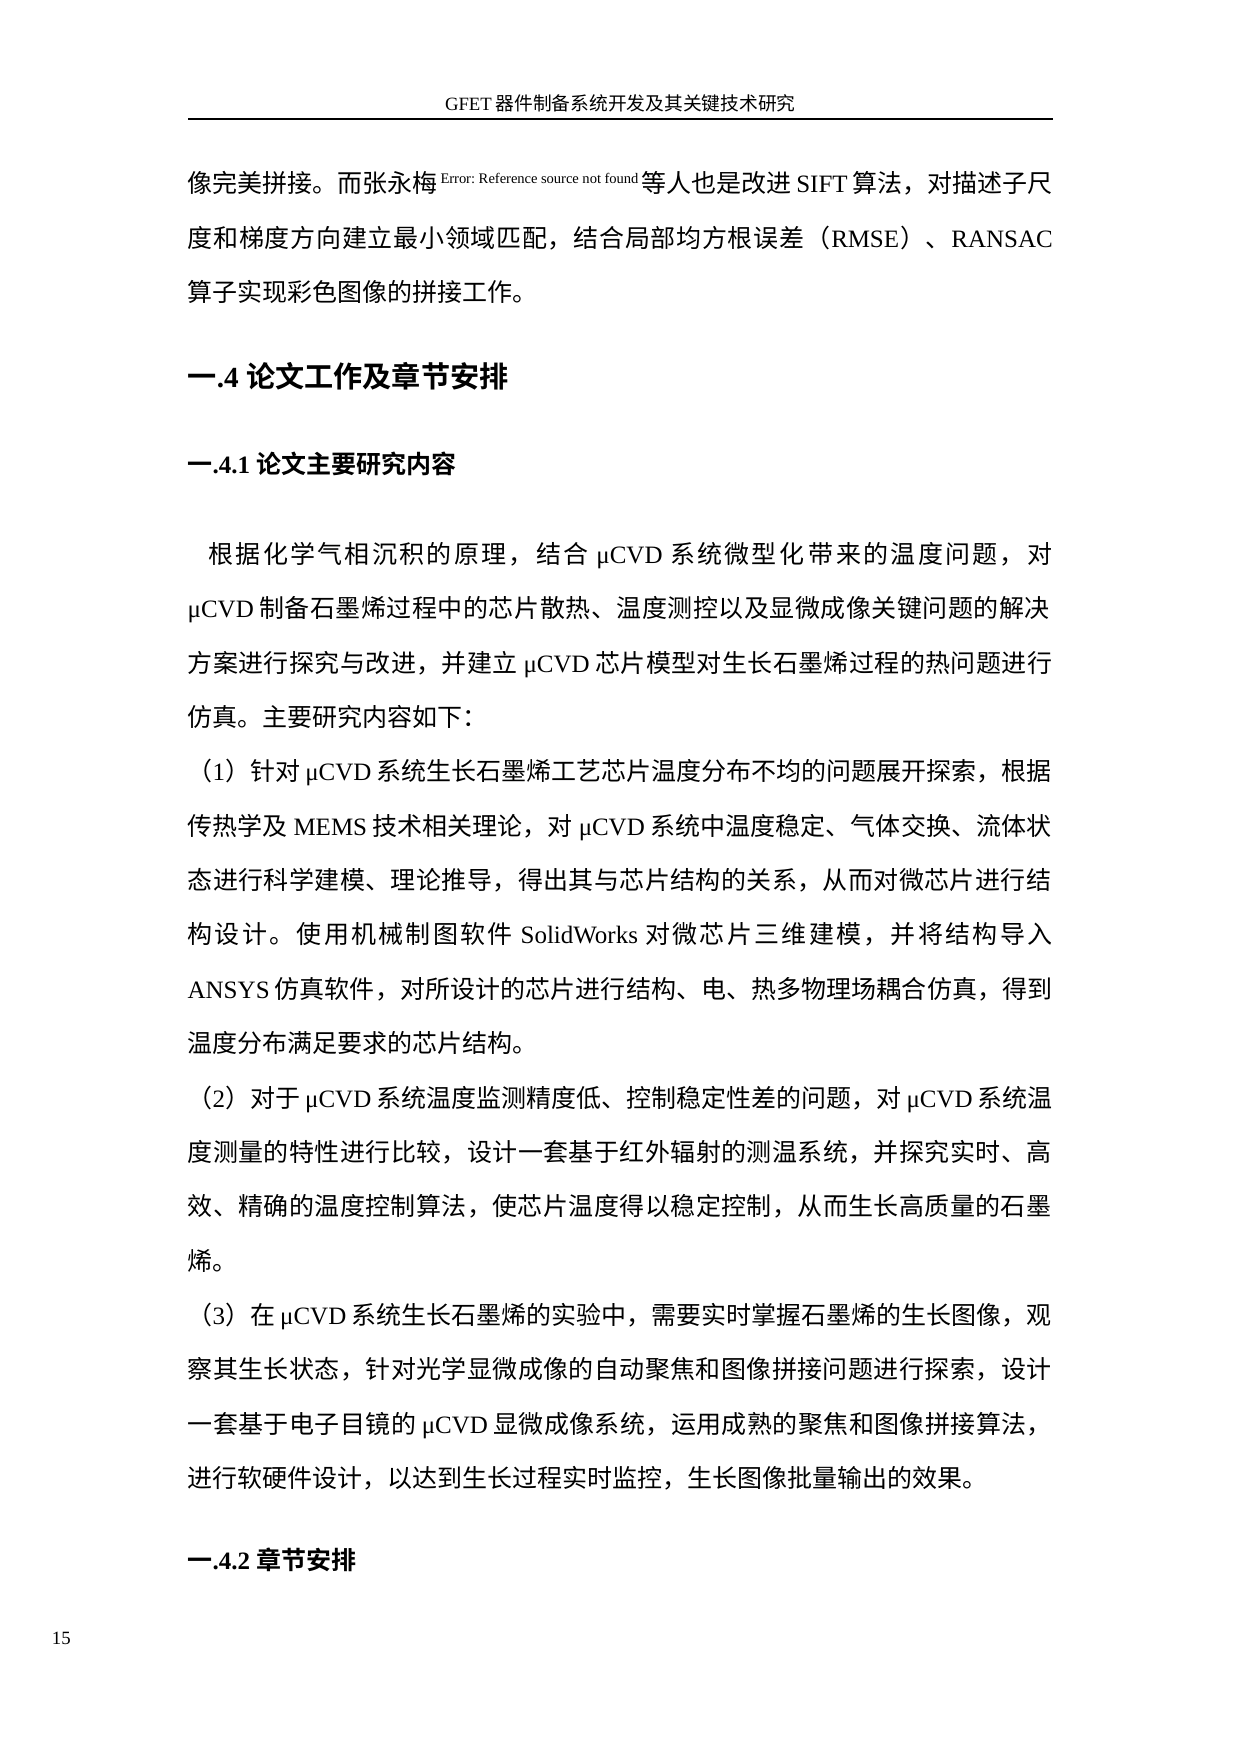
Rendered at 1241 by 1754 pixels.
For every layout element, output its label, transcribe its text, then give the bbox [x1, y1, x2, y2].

list 对于μCVD系统温度监测精度低、控制稳定性差的问题，对μCVD系统温度测量的特性进行比较，设计一套基于红外辐射的测温系统，并探究实时、高效、精确的温度控制算法，使芯片温度得以稳定控制，从而生长高质量的石墨烯。 [187, 1078, 1053, 1277]
list 在μCVD系统生长石墨烯的实验中，需要实时掌握石墨烯的生长图像，观察其生长状态，针对光学显微成像的自动聚焦和图像拼接问题进行探索，设计一套基于电子目镜的μCVD显微成像系统，运用成熟的聚焦和图像拼接算法，进行软硬件设计，以达到生长过程实时监控，生长图像批量输出的效果。 [187, 1296, 1053, 1495]
list 针对μCVD系统生长石墨烯工艺芯片温度分布不均的问题展开探索，根据传热学及MEMS技术相关理论，对μCVD系统中温度稳定、气体交换、流体状态进行科学建模、理论推导，得出其与芯片结构的关系，从而对微芯片进行结构设计。使用机械制图软件SolidWorks对微芯片三维建模，并将结构导入ANSYS仿真软件，对所设计的芯片进行结构、电、热多物理场耦合仿真，得到温度分布满足要求的芯片结构。 [187, 752, 1053, 1060]
subtitle 章节安排 [187, 1540, 1053, 1576]
subtitle 论文工作及章节安排 [187, 354, 1053, 396]
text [187, 164, 1053, 309]
text 根据化学气相沉积的原理，结合μCVD系统微型化带来的温度问题，对μCVD制备石墨烯过程中的芯片散热、温度测控以及显微成像关键问题的解决方案进行探究与改进，并建立μCVD芯片模型对生长石墨烯过程的热问题进行仿真。主要研究内容如下： [187, 534, 1053, 734]
subtitle 论文主要研究内容 [187, 444, 1053, 481]
